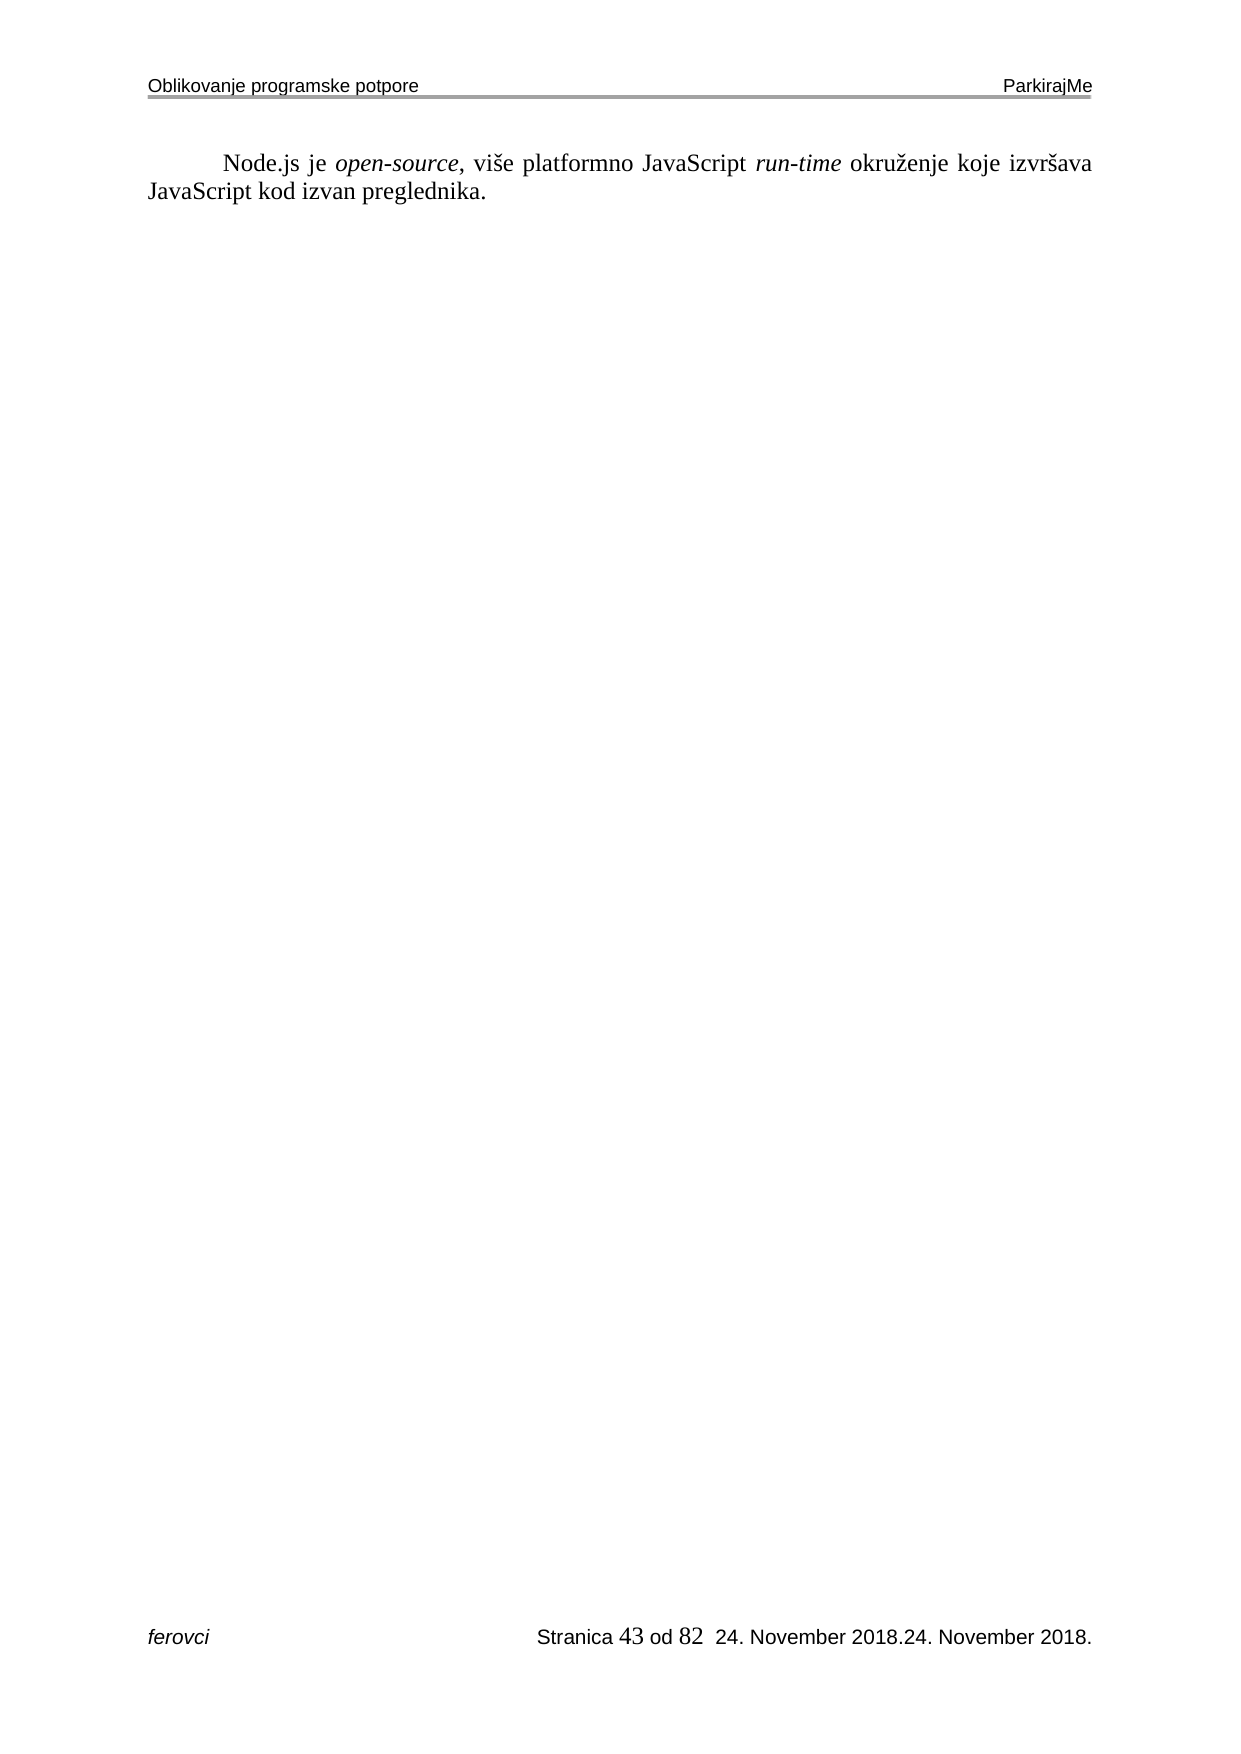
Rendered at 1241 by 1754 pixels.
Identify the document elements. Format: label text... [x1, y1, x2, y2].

text Node.js je open-source, više platformno JavaScript run-time okruženje koje izvršava JavaScript kod izvan preglednika. [148, 148, 1093, 205]
picture [147, 95, 1092, 99]
